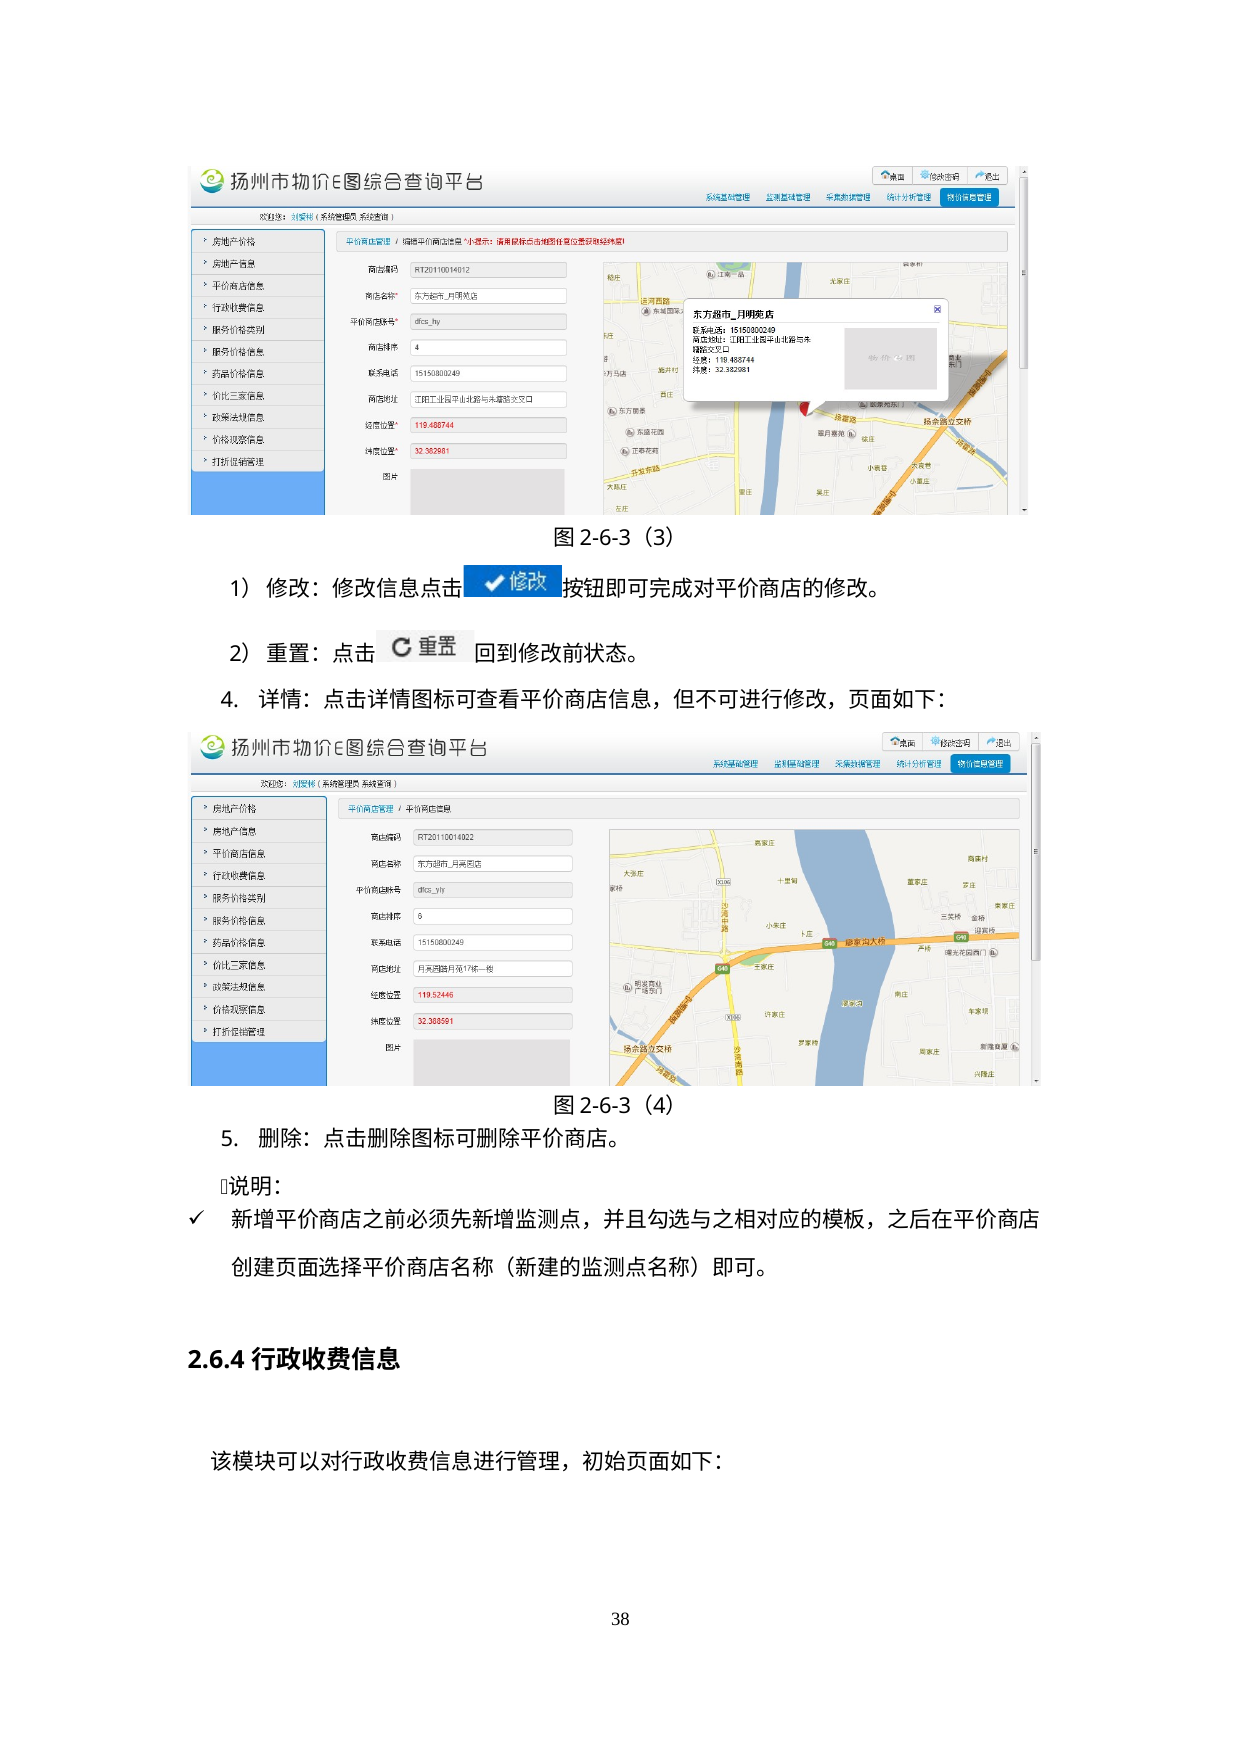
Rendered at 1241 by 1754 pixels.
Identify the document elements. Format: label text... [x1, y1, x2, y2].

text 该模块可以对行政收费信息进行管理，初始页面如下： [187, 1444, 1053, 1476]
list 新增平价商店之前必须先新增监测点，并且勾选与之相对应的模板，之后在平价商店创建页面选择平价商店名称（新建的监测点名称）即可。 [187, 1201, 1053, 1282]
picture [187, 732, 1041, 1086]
list 删除：点击删除图标可删除平价商店。 [220, 1120, 1053, 1153]
text 图2-6-3（4） [187, 1088, 1053, 1120]
list 重置：点击回到修改前状态。 [229, 617, 1053, 682]
text 说明： [220, 1169, 1053, 1201]
picture [463, 565, 562, 597]
text 图2-6-3（3） [187, 519, 1053, 552]
list 详情：点击详情图标可查看平价商店信息，但不可进行修改，页面如下： [220, 682, 1053, 714]
subtitle 2.6.4 行政收费信息 [187, 1325, 1053, 1390]
list 修改：修改信息点击按钮即可完成对平价商店的修改。 [229, 552, 1053, 617]
picture [376, 630, 475, 662]
picture [187, 166, 1029, 515]
